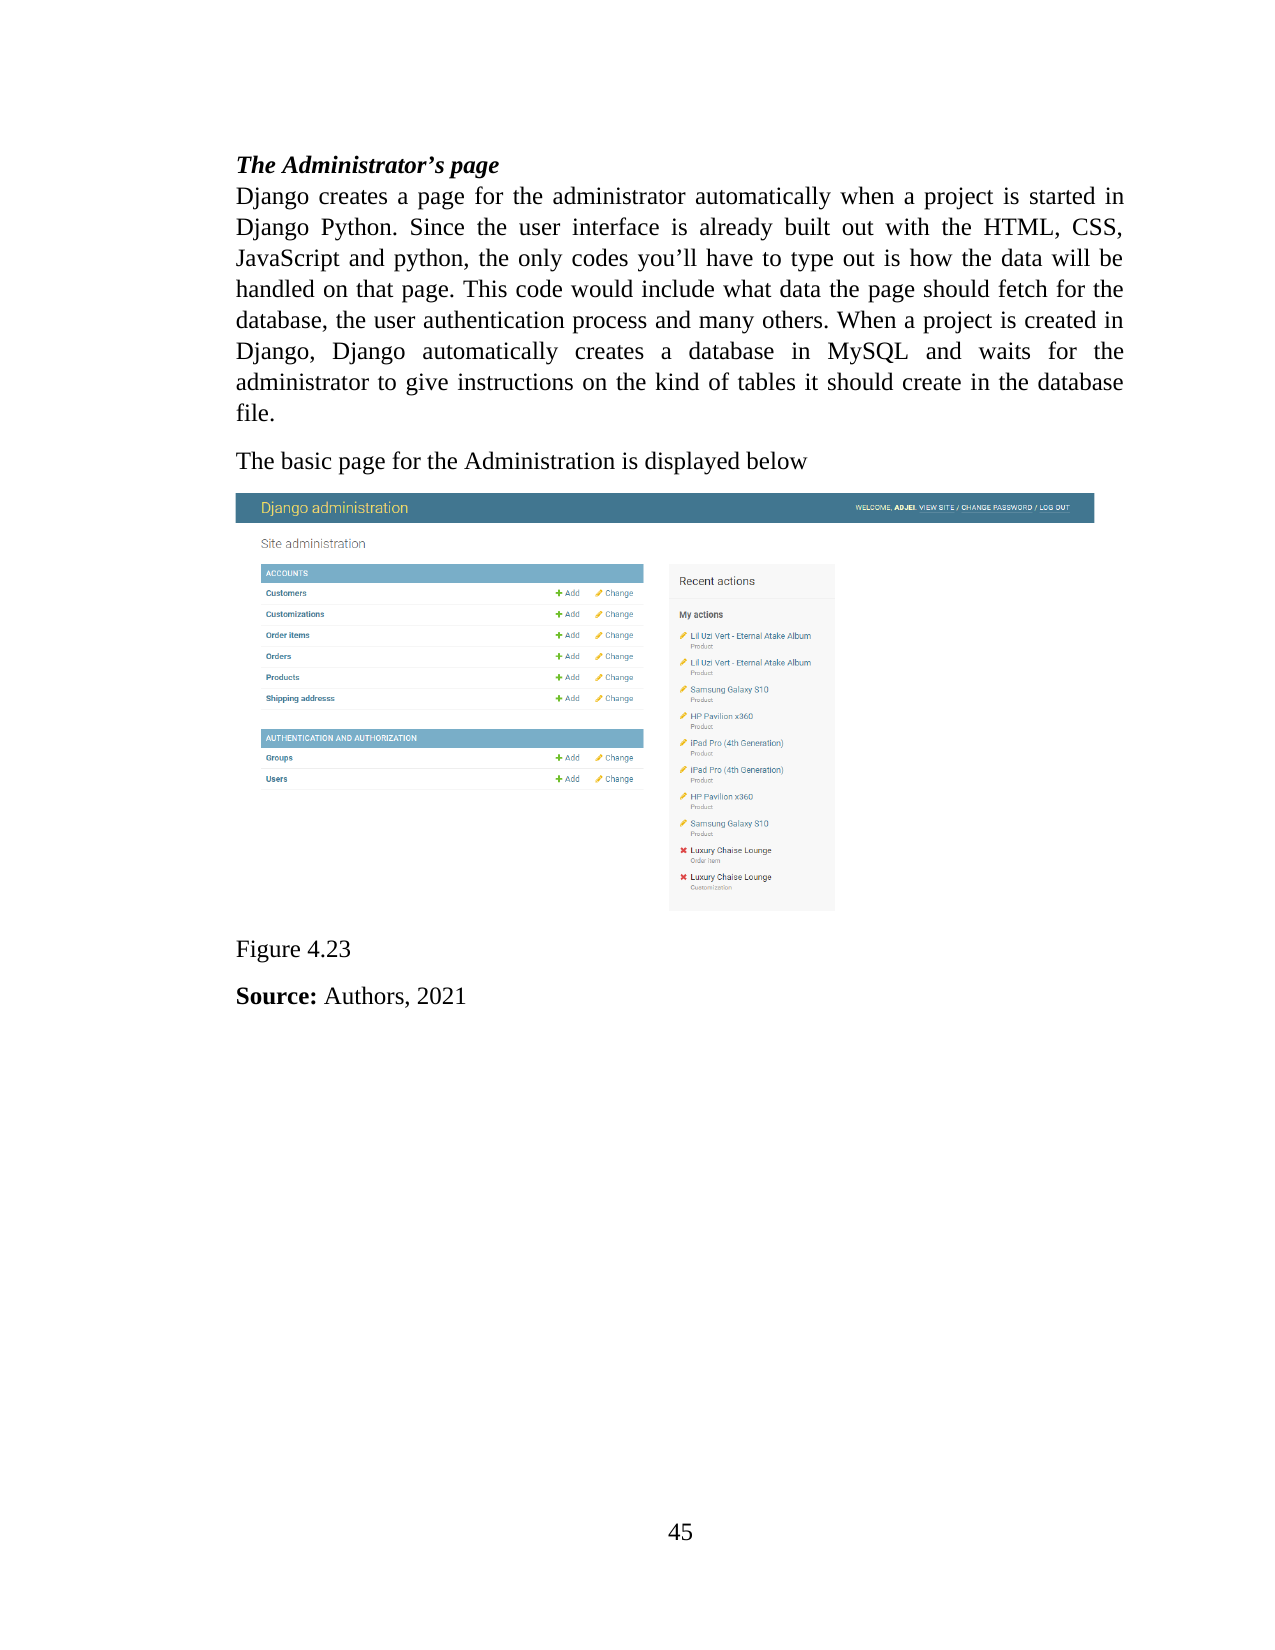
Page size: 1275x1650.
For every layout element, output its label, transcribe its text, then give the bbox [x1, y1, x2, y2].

text Source: Authors, 2021 [236, 981, 1125, 1010]
text The basic page for the Administration is displayed below [236, 446, 1125, 475]
picture [235, 493, 1095, 915]
text Figure 4.23 [236, 934, 1125, 962]
subtitle The Administrator’s page [236, 150, 1125, 179]
text Django creates a page for the administrator automatically when a project is started in Django Python. Since the user interface is already built out with the HTML, CSS, JavaScript and python, the only codes you’ll have to type out is how the data will be handled on that page. This code would include what data the page should fetch for the database, the user authentication process and many others. When a project is created in Django, Django automatically creates a database in MySQL and waits for the administrator to give instructions on the kind of tables it should create in the database file. [236, 181, 1125, 427]
